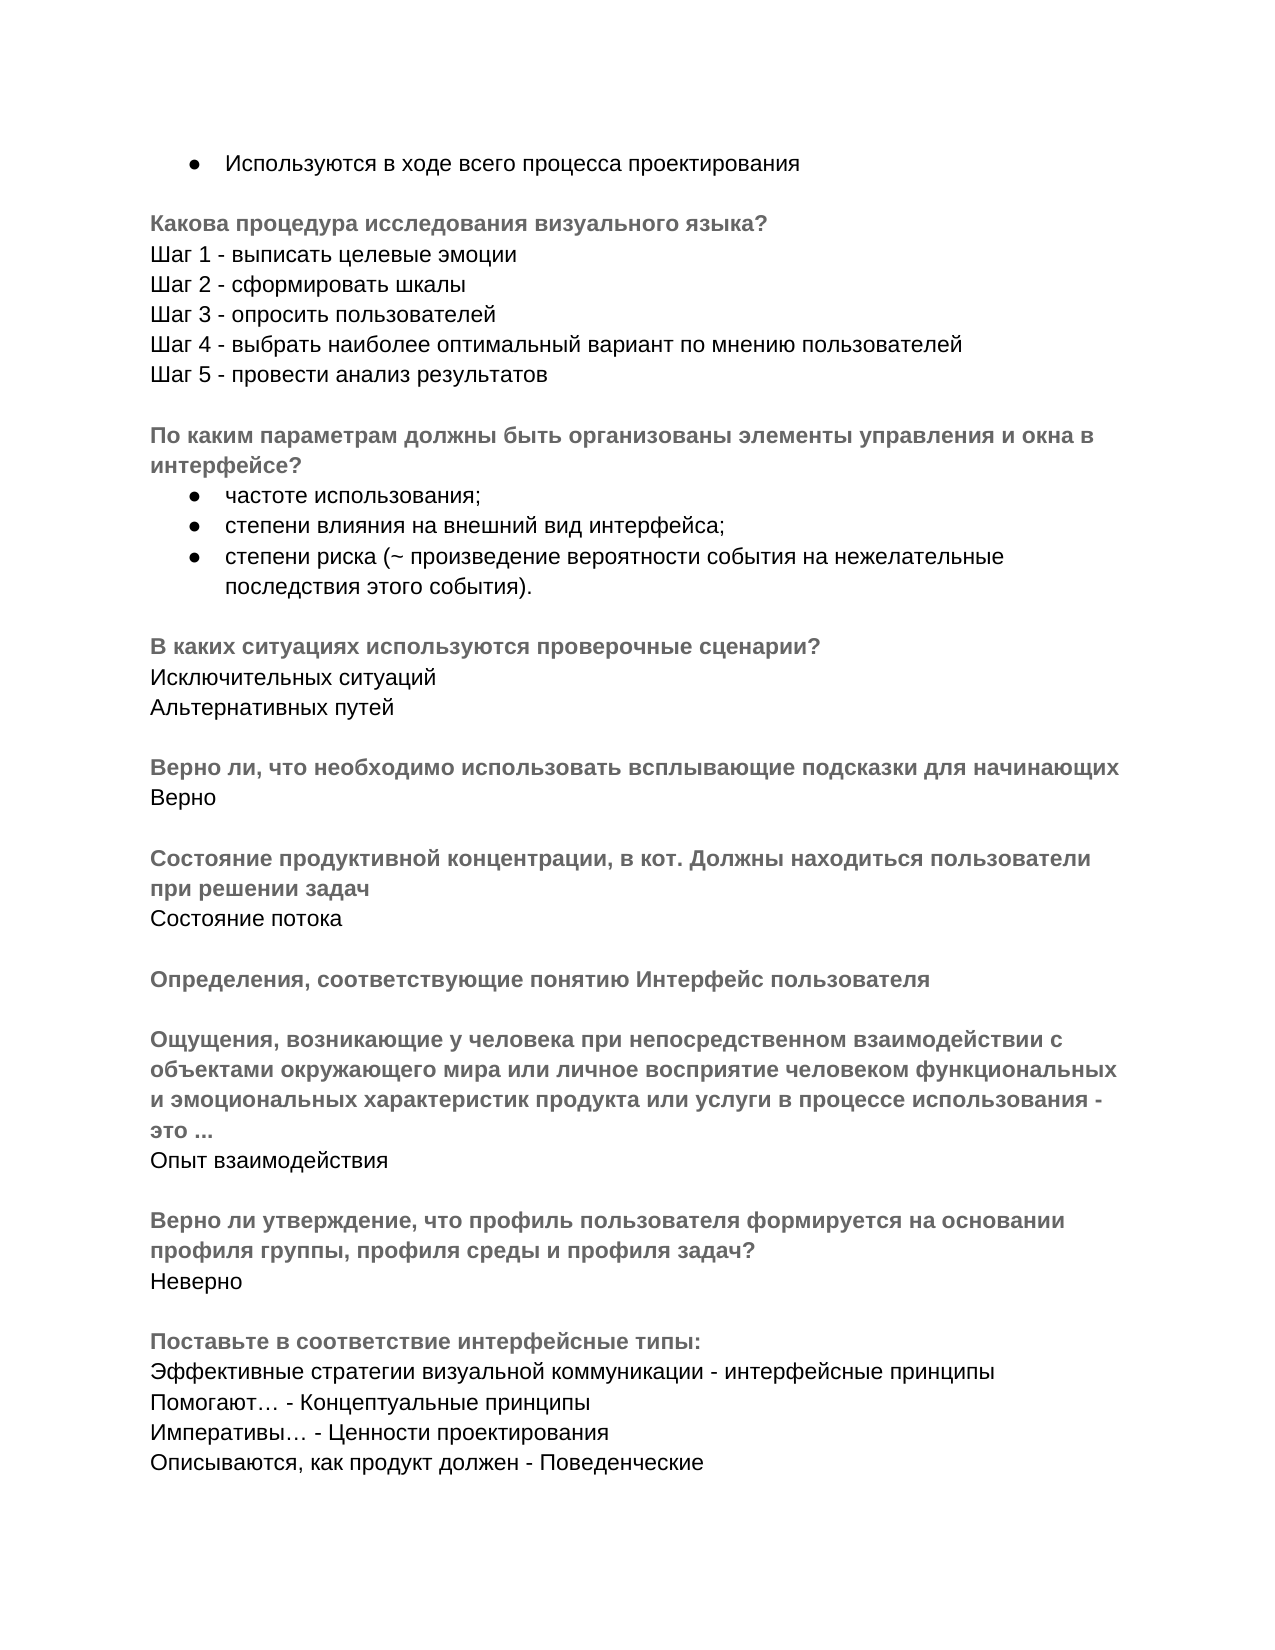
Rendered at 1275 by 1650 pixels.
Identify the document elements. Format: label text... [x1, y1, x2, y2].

text Верно [150, 784, 1125, 811]
text Опыт взаимодействия [150, 1147, 1125, 1173]
text Поставьте в соответствие интерфейсные типы: [150, 1328, 1125, 1354]
text Помогают… - Концептуальные принципы [150, 1388, 1125, 1415]
text В каких ситуациях используются проверочные сценарии? [150, 633, 1125, 660]
text Шаг 2 - сформировать шкалы [150, 271, 1125, 297]
text Верно ли утверждение, что профиль пользователя формируется на основании профиля группы, профиля среды и профиля задач? [150, 1207, 1125, 1264]
text Верно ли, что необходимо использовать всплывающие подсказки для начинающих [150, 754, 1125, 781]
text Какова процедура исследования визуального языка? [150, 210, 1125, 237]
list частоте использования; [187, 482, 1125, 509]
text Ощущения, возникающие у человека при непосредственном взаимодействии с объектами окружающего мира или личное восприятие человеком функциональных и эмоциональных характеристик продукта или услуги в процессе использования - это ... [150, 1026, 1125, 1143]
text Шаг 5 - провести анализ результатов [150, 361, 1125, 388]
text По каким параметрам должны быть организованы элементы управления и окна в интерфейсе? [150, 422, 1125, 478]
list степени риска (~ произведение вероятности события на нежелательные последствия этого события). [187, 543, 1125, 599]
text Состояние продуктивной концентрации, в кот. Должны находиться пользователи при решении задач [150, 845, 1125, 901]
text Исключительных ситуаций [150, 663, 1125, 690]
list степени влияния на внешний вид интерфейса; [187, 512, 1125, 539]
text Определения, соответствующие понятию Интерфейс пользователя [150, 966, 1125, 992]
text Альтернативных путей [150, 694, 1125, 720]
text Неверно [150, 1268, 1125, 1294]
text Императивы… - Ценности проектирования [150, 1419, 1125, 1445]
text Описываются, как продукт должен - Поведенческие [150, 1449, 1125, 1475]
text Состояние потока [150, 905, 1125, 932]
text Эффективные стратегии визуальной коммуникации - интерфейсные принципы [150, 1358, 1125, 1385]
text Шаг 3 - опросить пользователей [150, 301, 1125, 327]
text Шаг 4 - выбрать наиболее оптимальный вариант по мнению пользователей [150, 331, 1125, 358]
text Шаг 1 - выписать целевые эмоции [150, 241, 1125, 267]
list Используются в ходе всего процесса проектирования [187, 150, 1125, 176]
